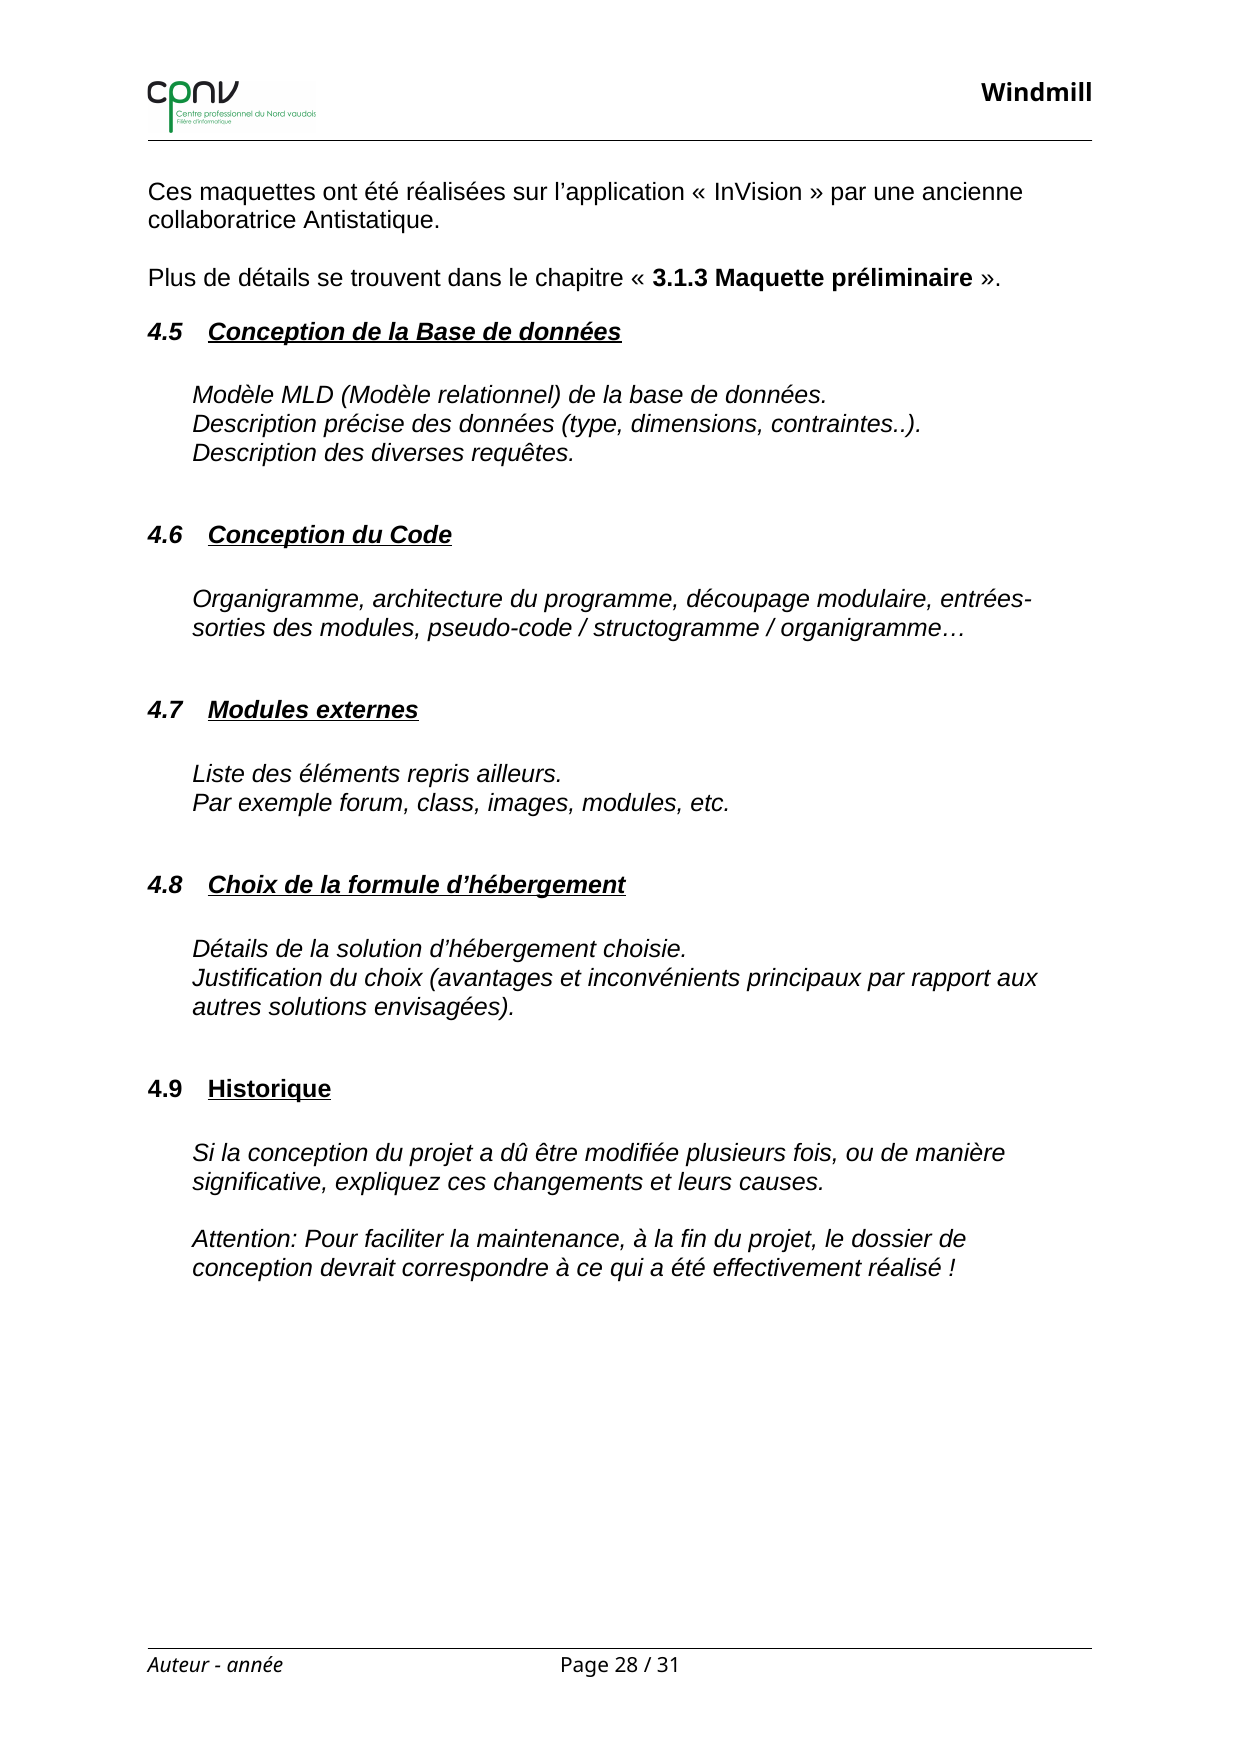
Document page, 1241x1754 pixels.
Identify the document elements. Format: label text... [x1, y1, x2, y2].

text Plus de détails se trouvent dans le chapitre « 3.1.3 Maquette préliminaire ». [148, 263, 1092, 291]
text Description des diverses requêtes. [192, 438, 1092, 466]
subtitle Choix de la formule d’hébergement [148, 870, 1092, 899]
text Modèle MLD (Modèle relationnel) de la base de données. [192, 380, 1092, 409]
text Ces maquettes ont été réalisées sur l’application « InVision » par une ancienne collaboratrice Antistatique. [148, 176, 1092, 234]
subtitle Conception de la Base de données [148, 316, 1092, 345]
text Justification du choix (avantages et inconvénients principaux par rapport aux autres solutions envisagées). [192, 963, 1092, 1020]
subtitle Historique [148, 1074, 1092, 1103]
text Détails de la solution d’hébergement choisie. [192, 934, 1092, 963]
text Liste des éléments repris ailleurs. [192, 759, 1092, 788]
text Description précise des données (type, dimensions, contraintes..). [192, 409, 1092, 438]
text Si la conception du projet a dû être modifiée plusieurs fois, ou de manière significative, expliquez ces changements et leurs causes. [192, 1138, 1092, 1195]
text Organigramme, architecture du programme, découpage modulaire, entrées-sorties des modules, pseudo-code / structogramme / organigramme… [192, 584, 1092, 641]
text Attention: Pour faciliter la maintenance, à la fin du projet, le dossier de conception devrait correspondre à ce qui a été effectivement réalisé ! [192, 1224, 1092, 1281]
subtitle Conception du Code [148, 520, 1092, 549]
text Par exemple forum, class, images, modules, etc. [192, 788, 1092, 816]
picture [147, 81, 316, 133]
subtitle Modules externes [148, 695, 1092, 724]
